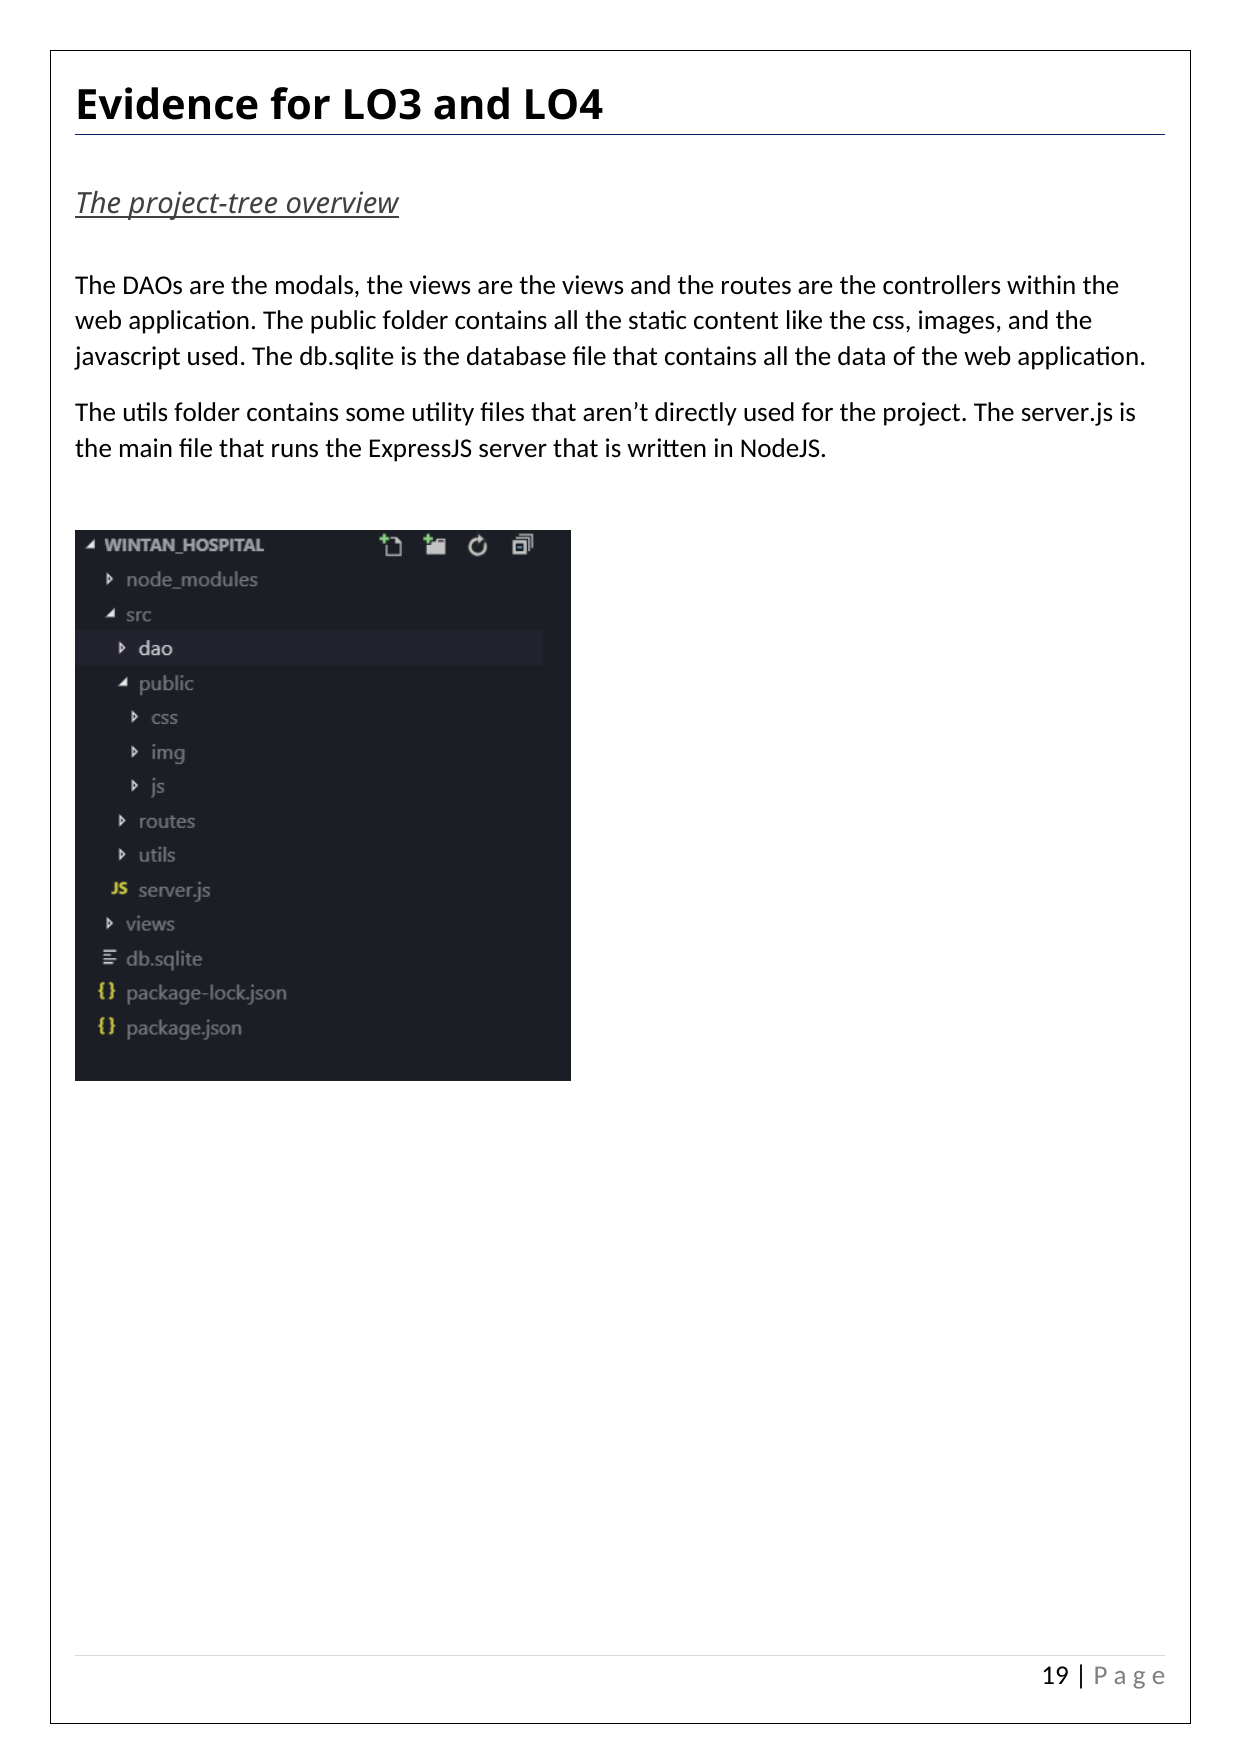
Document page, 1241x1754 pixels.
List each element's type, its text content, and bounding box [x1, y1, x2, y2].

picture [75, 530, 571, 1081]
text The utils folder contains some utility files that aren’t directly used for the project. The server.js is the main file that runs the ExpressJS server that is written in NodeJS. [75, 396, 1165, 464]
text The DAOs are the modals, the views are the views and the routes are the controllers within the web application. The public folder contains all the static content like the css, images, and the javascript used. The db.sqlite is the database file that contains all the data of the web application. [75, 268, 1165, 372]
subtitle Evidence for LO3 and LO4 [75, 75, 1165, 134]
subtitle The project-tree overview [75, 182, 1165, 222]
